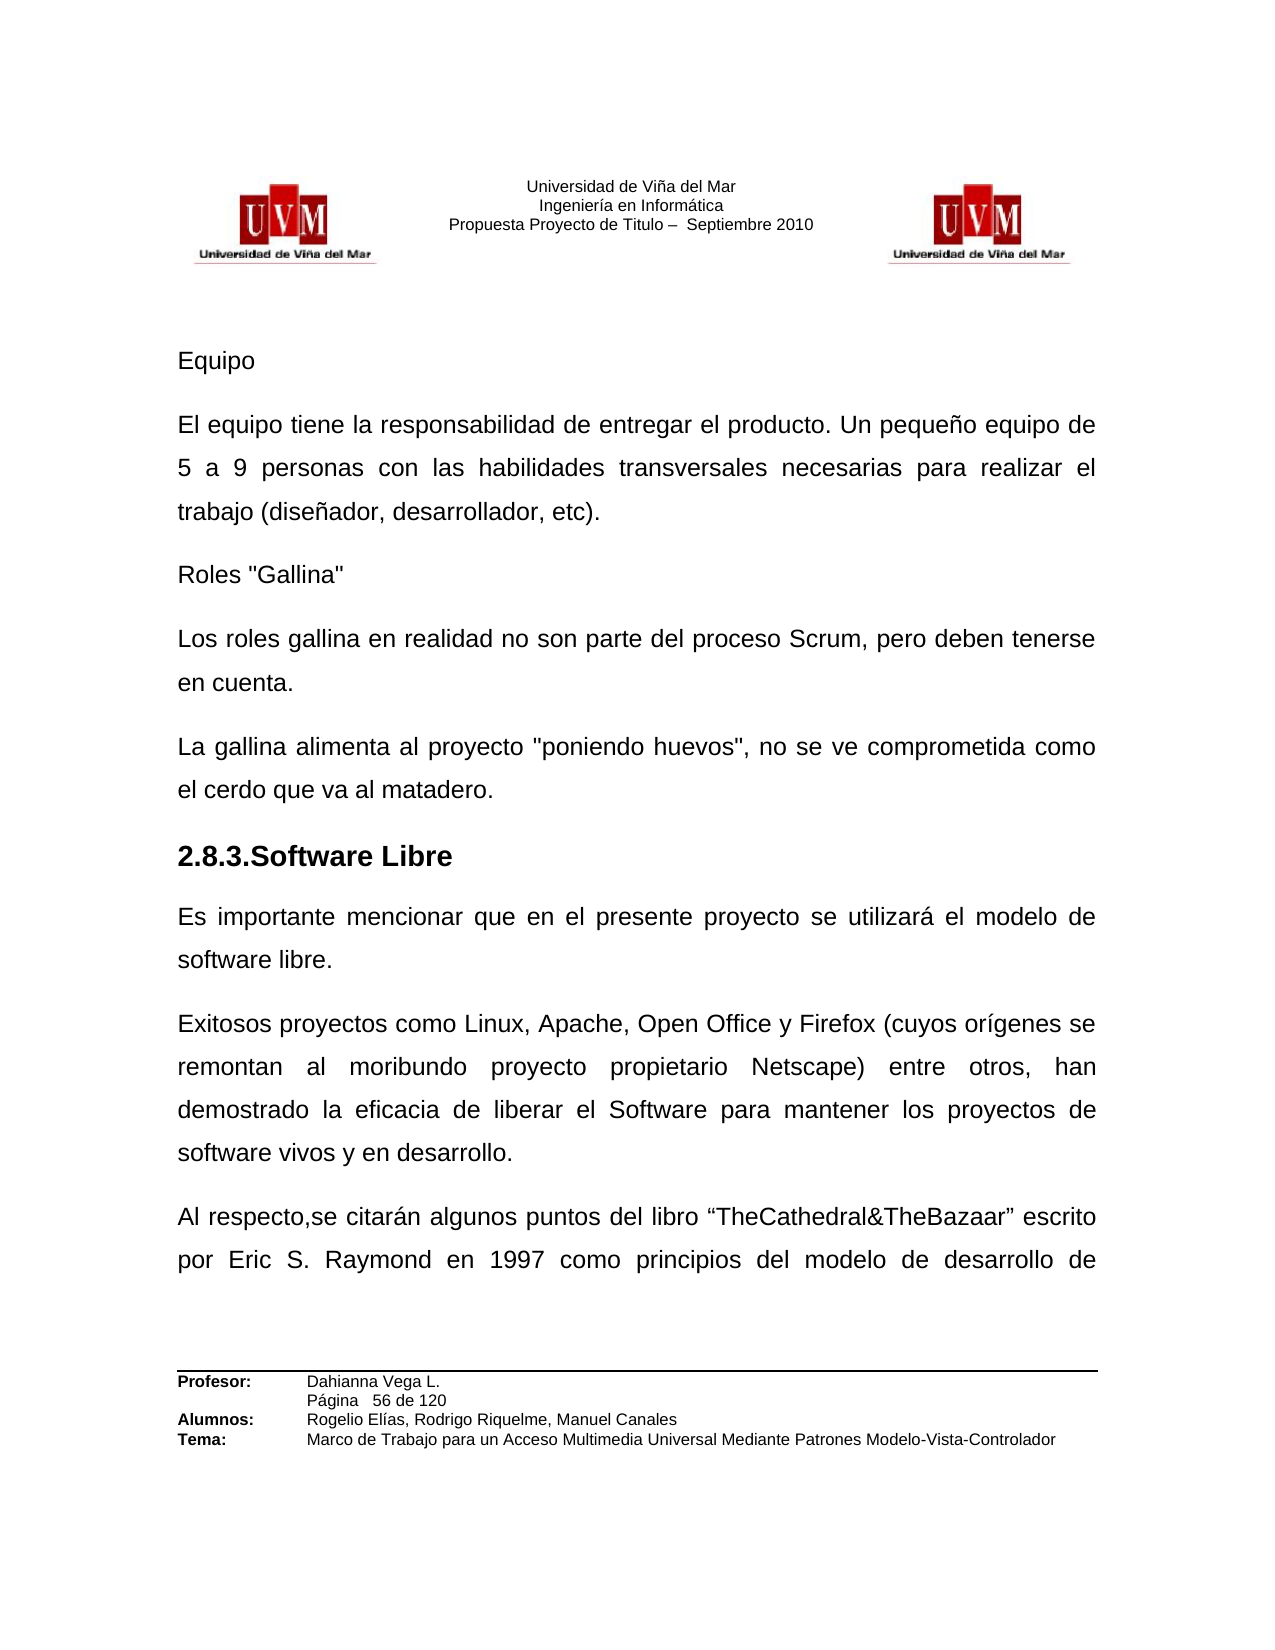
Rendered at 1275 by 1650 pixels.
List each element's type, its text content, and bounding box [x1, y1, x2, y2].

text Exitosos proyectos como Linux, Apache, Open Office y Firefox (cuyos orígenes se remontan al moribundo proyecto propietario Netscape) entre otros, han demostrado la eficacia de liberar el Software para mantener los proyectos de software vivos y en desarrollo. [177, 1008, 1098, 1167]
text El equipo tiene la responsabilidad de entregar el producto. Un pequeño equipo de 5 a 9 personas con las habilidades transversales necesarias para realizar el trabajo (diseñador, desarrollador, etc). [177, 410, 1098, 525]
text Equipo [177, 346, 1098, 375]
text Roles "Gallina" [177, 561, 1098, 589]
text La gallina alimenta al proyecto "poniendo huevos", no se ve comprometida como el cerdo que va al matadero. [177, 732, 1098, 803]
subtitle 2.8.3.Software Libre [177, 839, 1098, 872]
picture [871, 176, 1084, 267]
text Es importante mencionar que en el presente proyecto se utilizará el modelo de software libre. [177, 901, 1098, 973]
picture [177, 176, 390, 267]
text Los roles gallina en realidad no son parte del proceso Scrum, pero deben tenerse en cuenta. [177, 624, 1098, 696]
